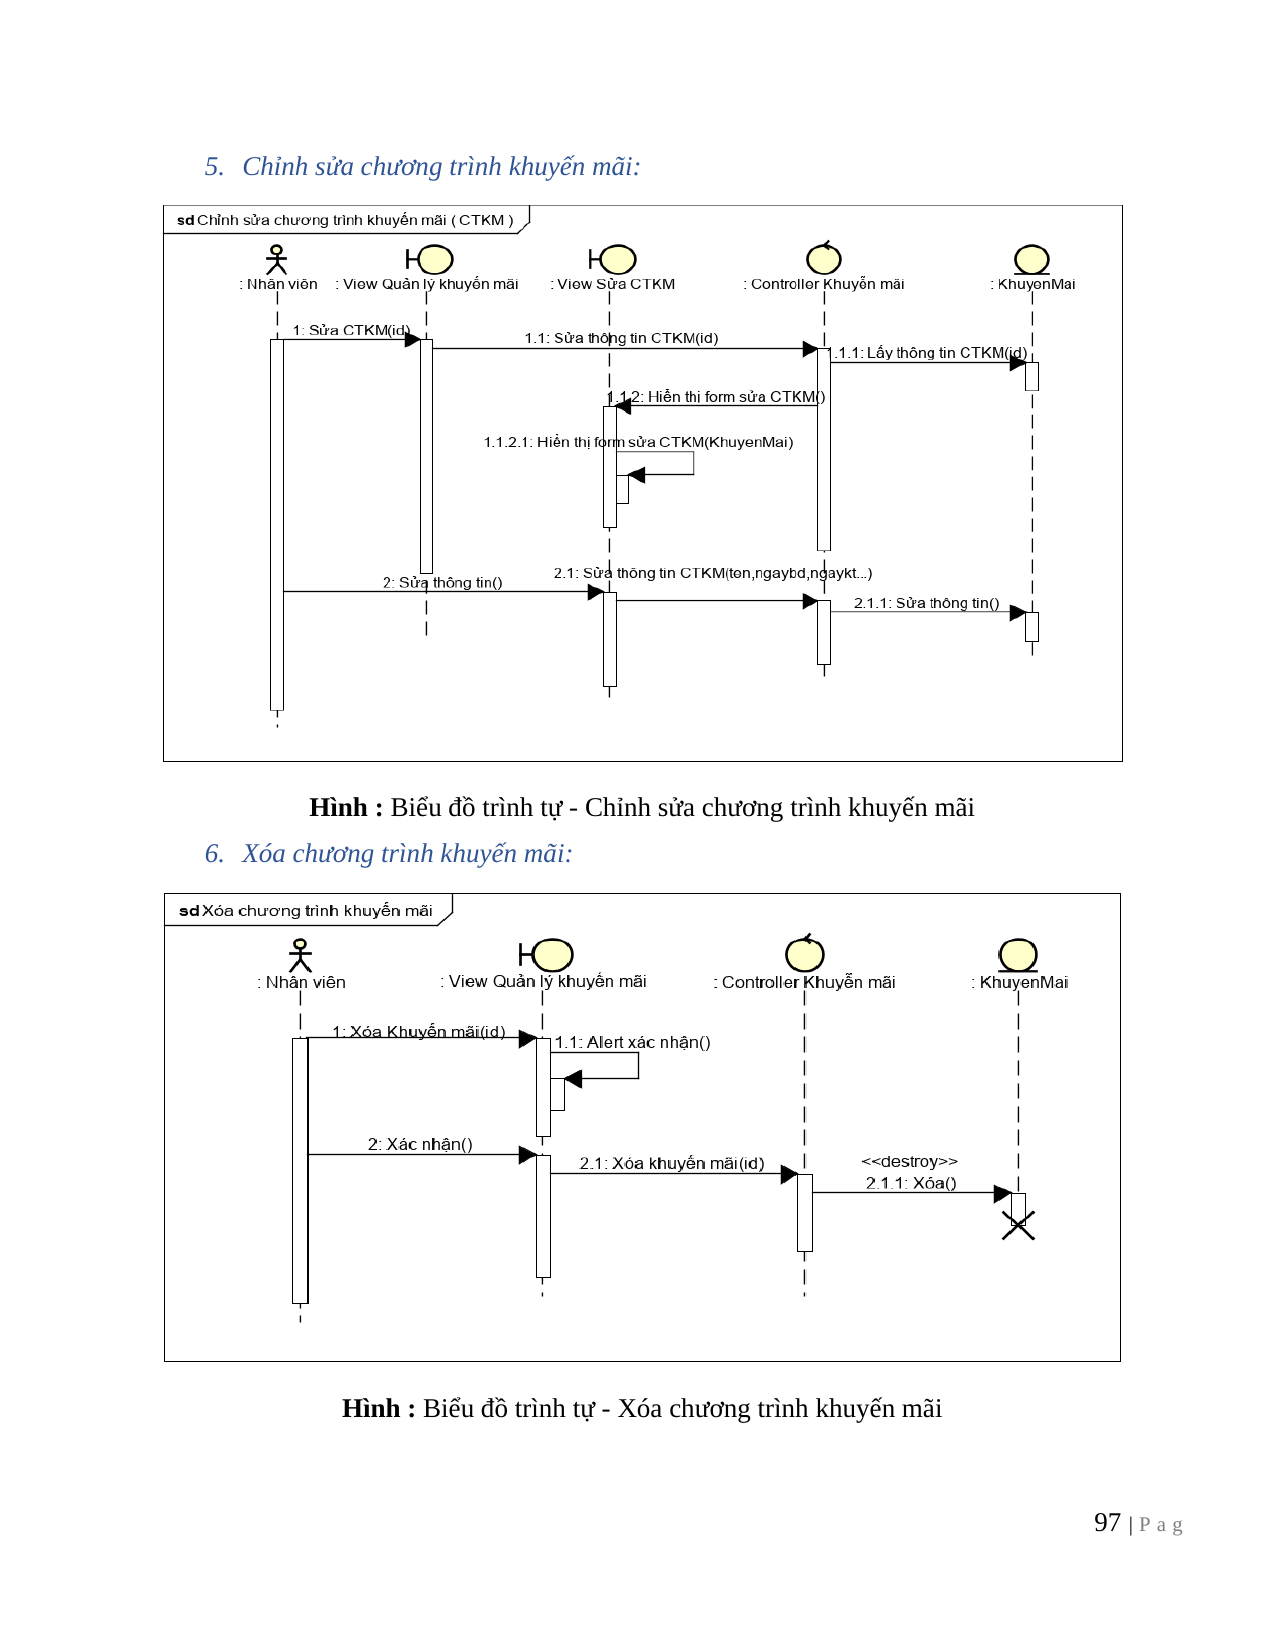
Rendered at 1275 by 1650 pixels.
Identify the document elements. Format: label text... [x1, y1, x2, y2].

subtitle Hình : Biểu đồ trình tự - Chỉnh sửa chương trình khuyến mãi [150, 791, 1134, 822]
subtitle Xóa chương trình khuyến mãi: [204, 837, 1134, 868]
picture [150, 193, 1135, 772]
picture [150, 880, 1135, 1373]
subtitle Chỉnh sửa chương trình khuyến mãi: [204, 150, 1134, 181]
subtitle Hình : Biểu đồ trình tự - Xóa chương trình khuyến mãi [150, 1392, 1134, 1423]
